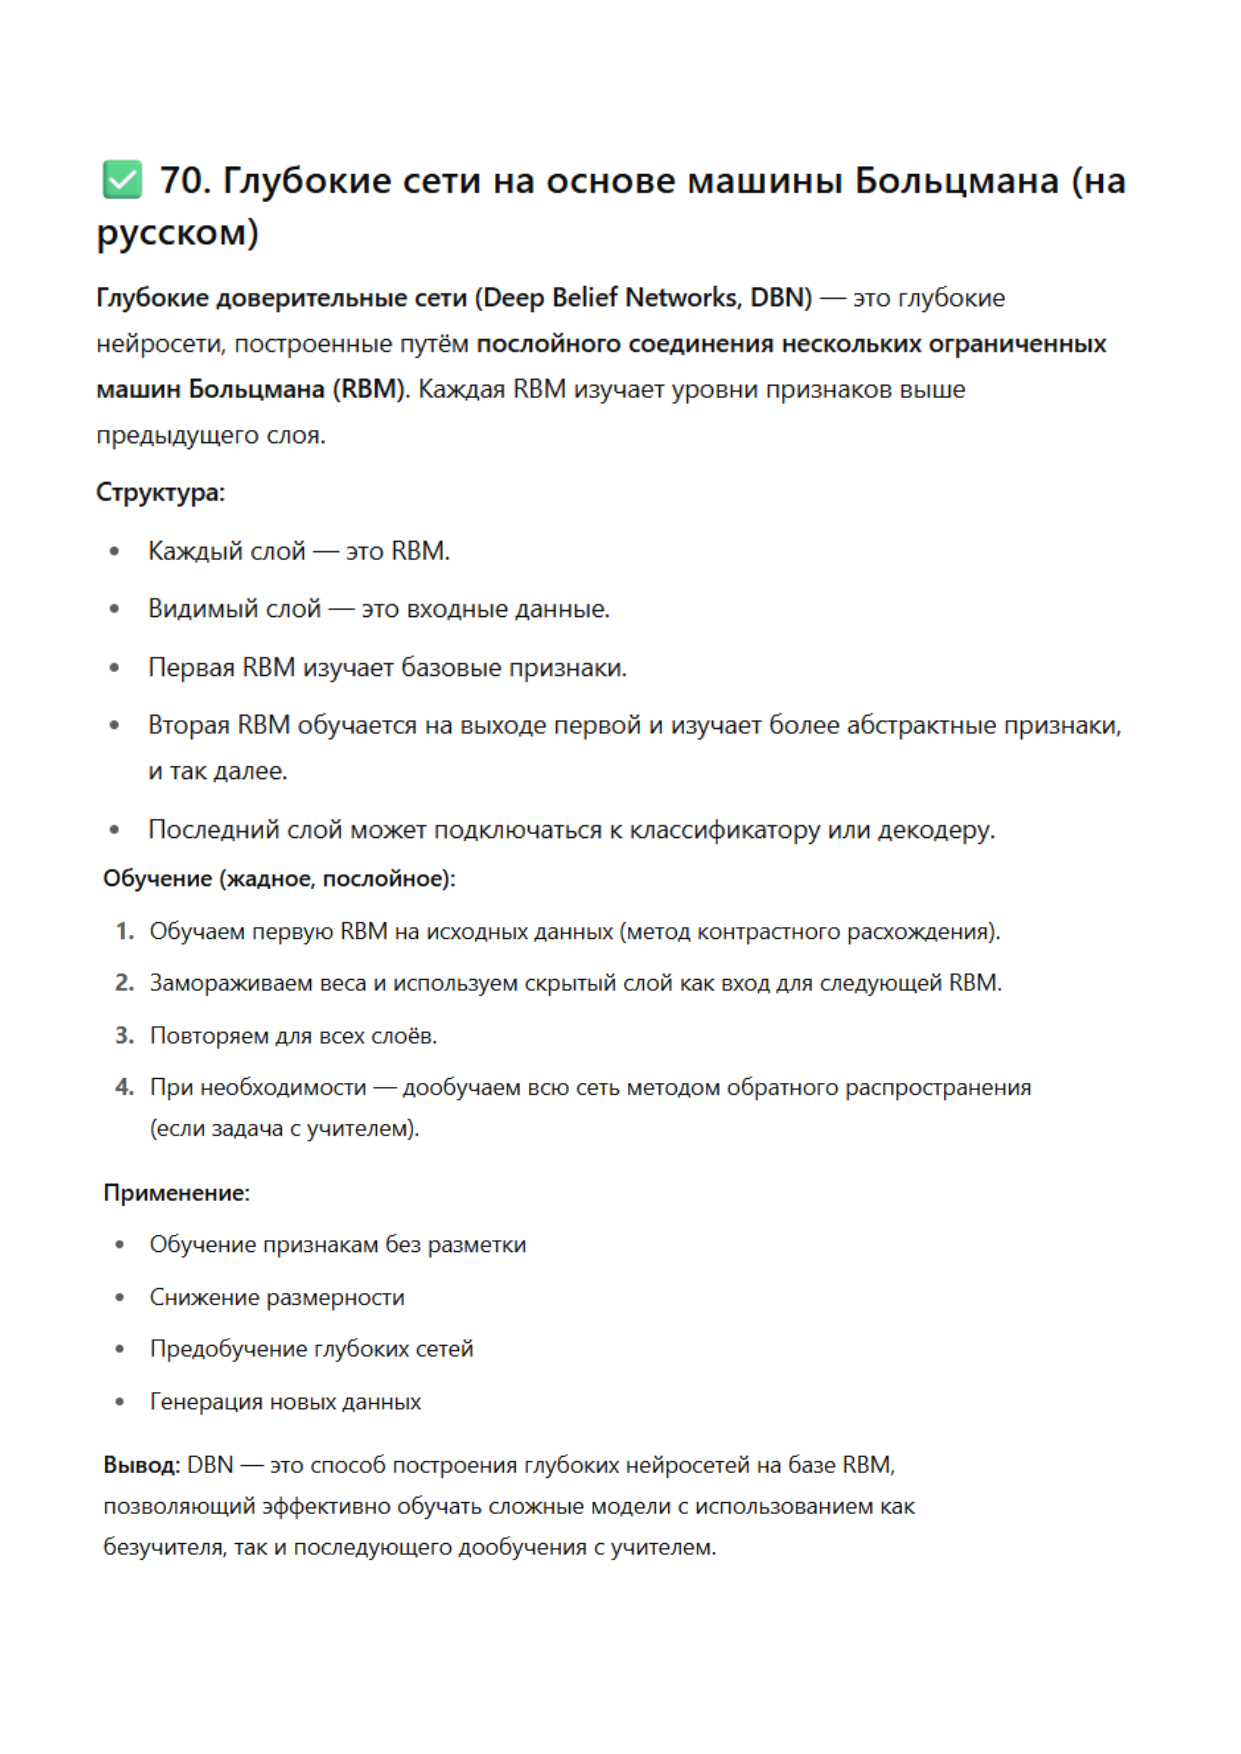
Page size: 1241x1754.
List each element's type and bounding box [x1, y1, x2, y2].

picture [88, 150, 1152, 1580]
